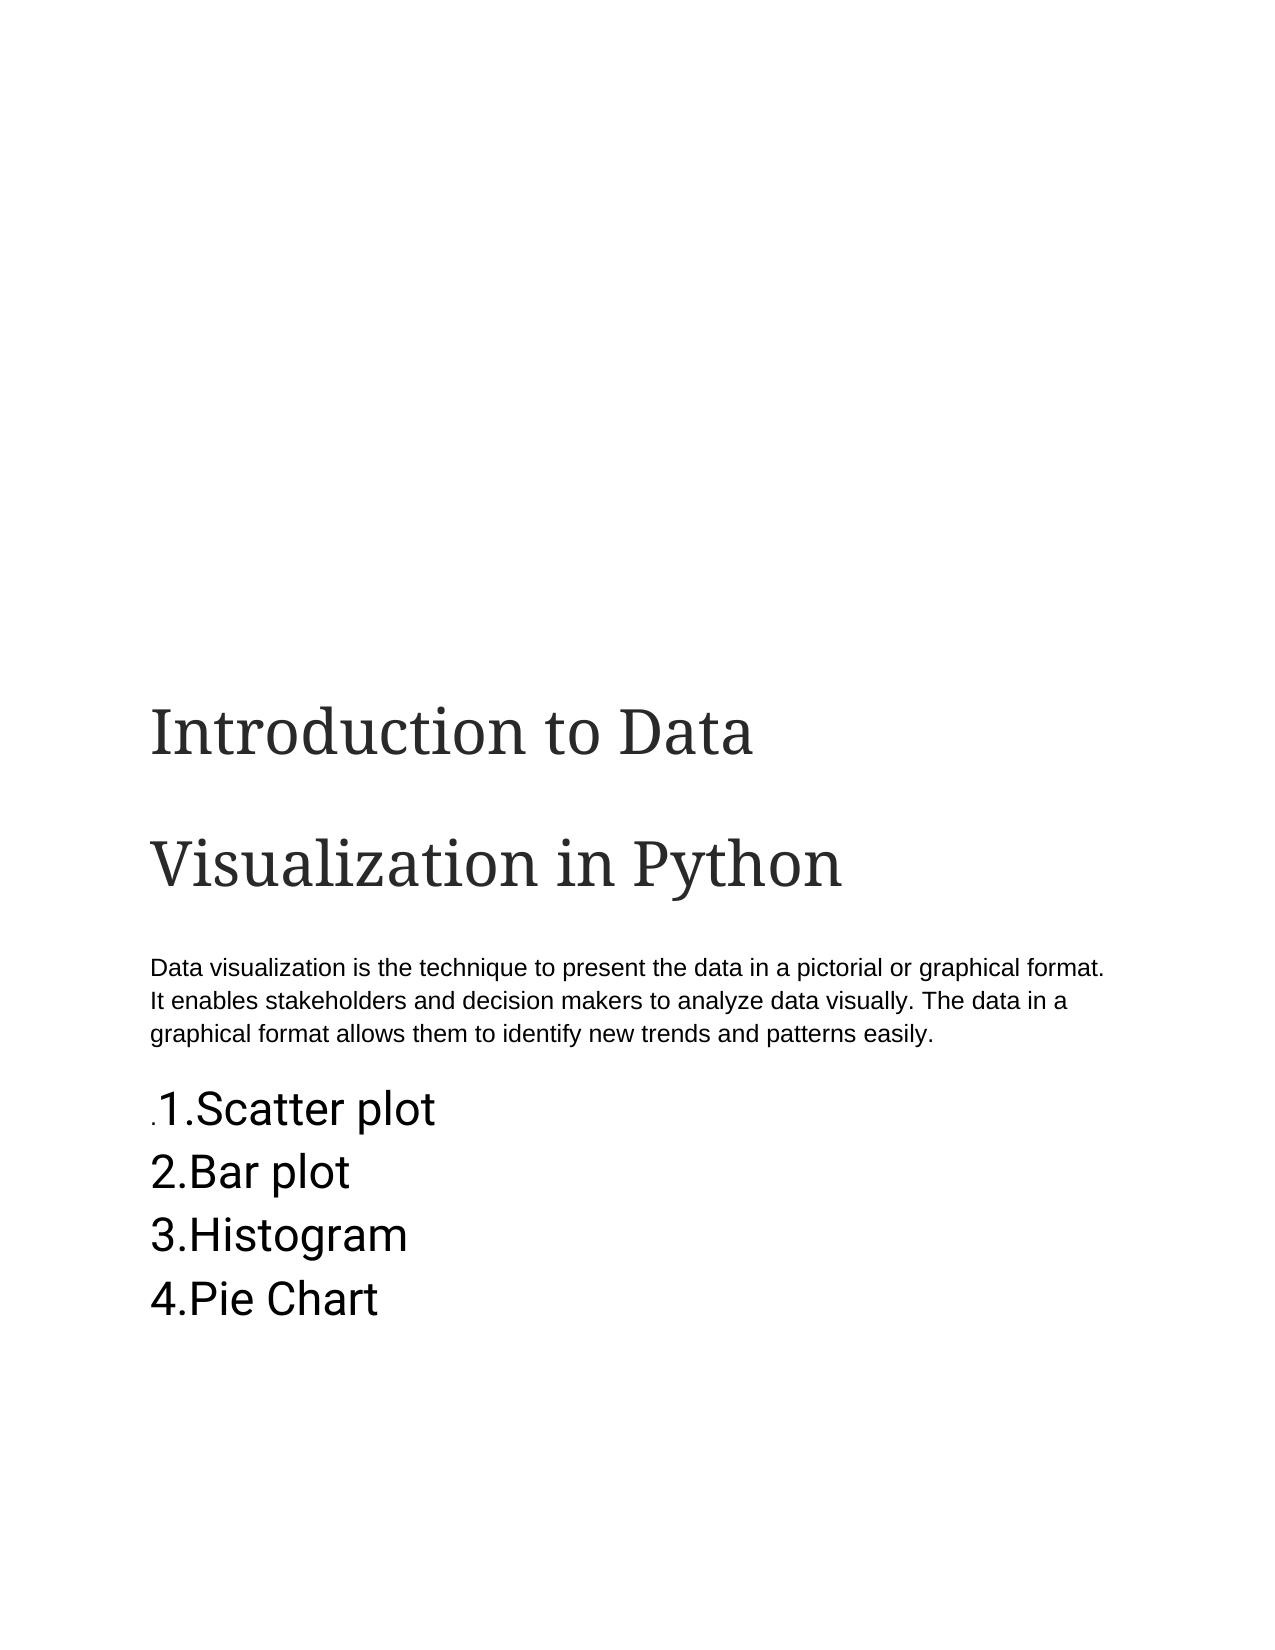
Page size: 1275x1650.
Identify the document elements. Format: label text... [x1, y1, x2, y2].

text Data visualization is the technique to present the data in a pictorial or graphical format. It enables stakeholders and decision makers to analyze data visually. The data in a graphical format allows them to identify new trends and patterns easily. [150, 953, 1125, 1047]
text 4.Pie Chart [150, 1271, 1125, 1326]
subtitle Introduction to Data Visualization in Python [150, 687, 1125, 905]
text 2.Bar plot [150, 1145, 1125, 1200]
text .1.Scatter plot [150, 1082, 1125, 1137]
text 3.Histogram [150, 1208, 1125, 1263]
